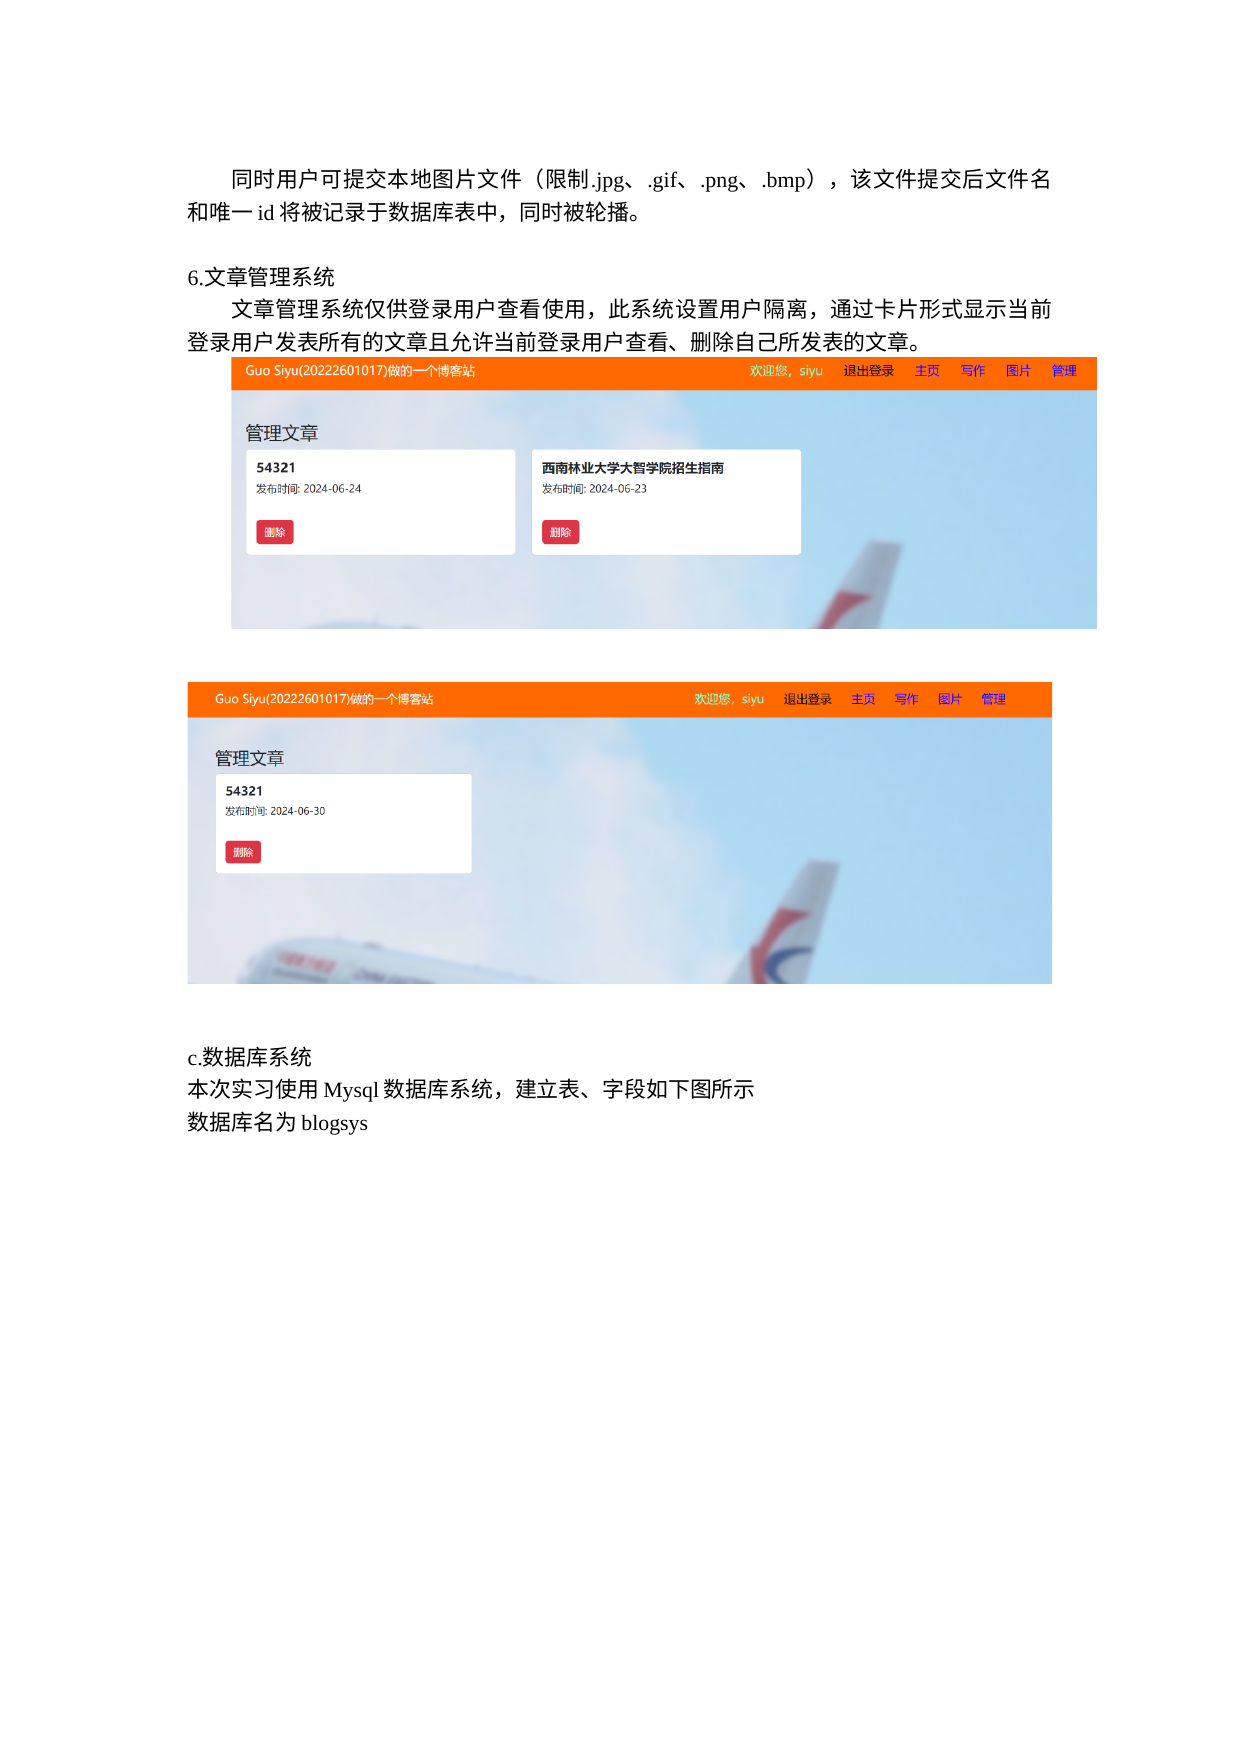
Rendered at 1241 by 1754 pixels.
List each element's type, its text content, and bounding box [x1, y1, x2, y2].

text 数据库名为blogsys [187, 1104, 1053, 1137]
text 同时用户可提交本地图片文件（限制.jpg、.gif、.png、.bmp），该文件提交后文件名和唯一id将被记录于数据库表中，同时被轮播。 [187, 162, 1053, 227]
text 文章管理系统仅供登录用户查看使用，此系统设置用户隔离，通过卡片形式显示当前登录用户发表所有的文章且允许当前登录用户查看、删除自己所发表的文章。 [187, 292, 1053, 357]
picture [187, 682, 1053, 984]
text c.数据库系统 [187, 1039, 1053, 1072]
text 6.文章管理系统 [187, 259, 1053, 292]
picture [231, 357, 1097, 629]
text 本次实习使用Mysql数据库系统，建立表、字段如下图所示 [187, 1072, 1053, 1104]
